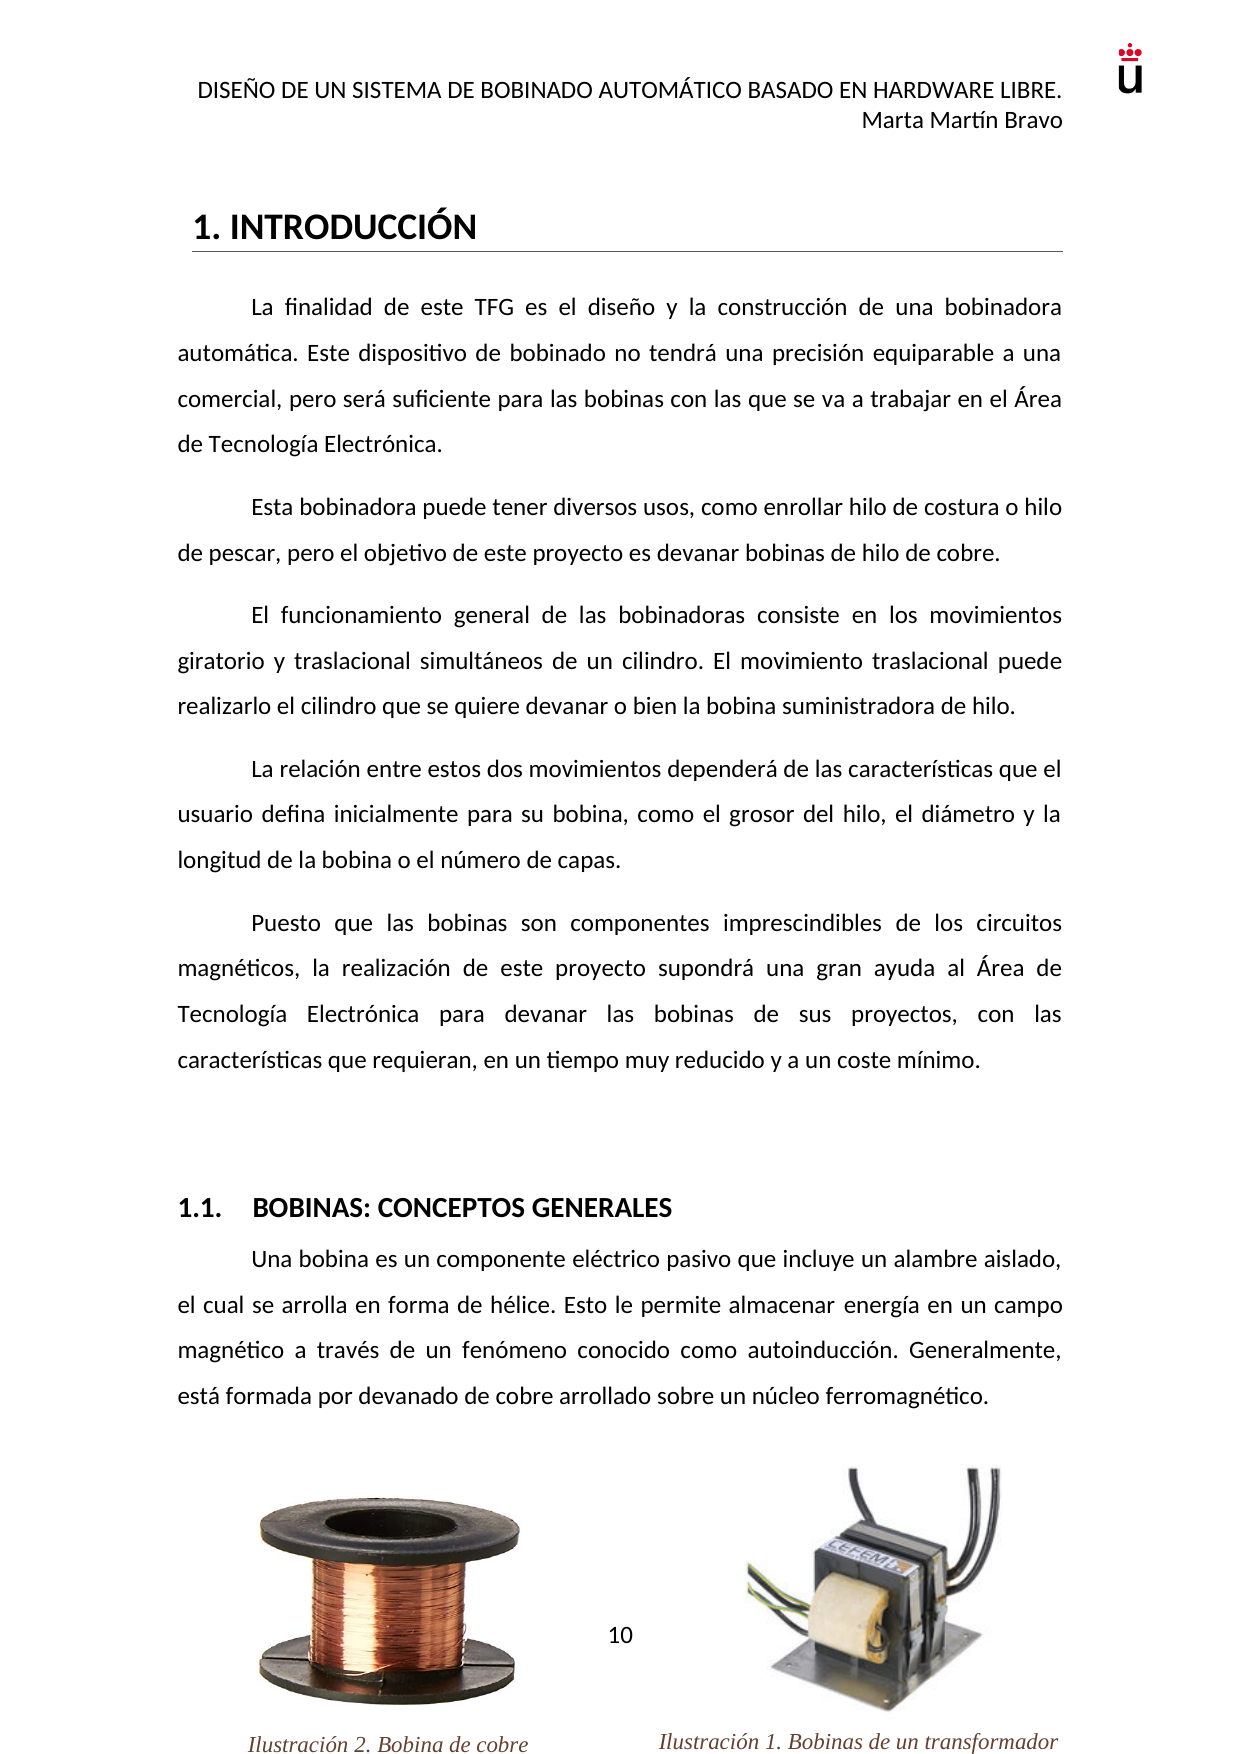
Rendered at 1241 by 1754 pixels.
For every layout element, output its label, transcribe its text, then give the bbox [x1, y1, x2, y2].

picture [256, 1495, 522, 1707]
subtitle BOBINAS: CONCEPTOS GENERALES [177, 1189, 1063, 1225]
text Una bobina es un componente eléctrico pasivo que incluye un alambre aislado, el cual se arrolla en forma de hélice. Esto le permite almacenar energía en un campo magnético a través de un fenómeno conocido como autoinducción. Generalmente, está formada por devanado de cobre arrollado sobre un núcleo ferromagnético. [177, 1243, 1063, 1411]
text Puesto que las bobinas son componentes imprescindibles de los circuitos magnéticos, la realización de este proyecto supondrá una gran ayuda al Área de Tecnología Electrónica para devanar las bobinas de sus proyectos, con las características que requieran, en un tiempo muy reducido y a un coste mínimo. [177, 907, 1063, 1074]
text La finalidad de este TFG es el diseño y la construcción de una bobinadora automática. Este dispositivo de bobinado no tendrá una precisión equiparable a una comercial, pero será suficiente para las bobinas con las que se va a trabajar en el Área de Tecnología Electrónica. [177, 291, 1063, 459]
subtitle INTRODUCCIÓN [192, 203, 1063, 251]
text El funcionamiento general de las bobinadoras consiste en los movimientos giratorio y traslacional simultáneos de un cilindro. El movimiento traslacional puede realizarlo el cilindro que se quiere devanar o bien la bobina suministradora de hilo. [177, 599, 1063, 721]
text Esta bobinadora puede tener diversos usos, como enrollar hilo de costura o hilo de pescar, pero el objetivo de este proyecto es devanar bobinas de hilo de cobre. [177, 491, 1063, 567]
text La relación entre estos dos movimientos dependerá de las características que el usuario defina inicialmente para su bobina, como el grosor del hilo, el diámetro y la longitud de la bobina o el número de capas. [177, 753, 1063, 875]
picture [1118, 43, 1146, 95]
picture [723, 1445, 1029, 1720]
